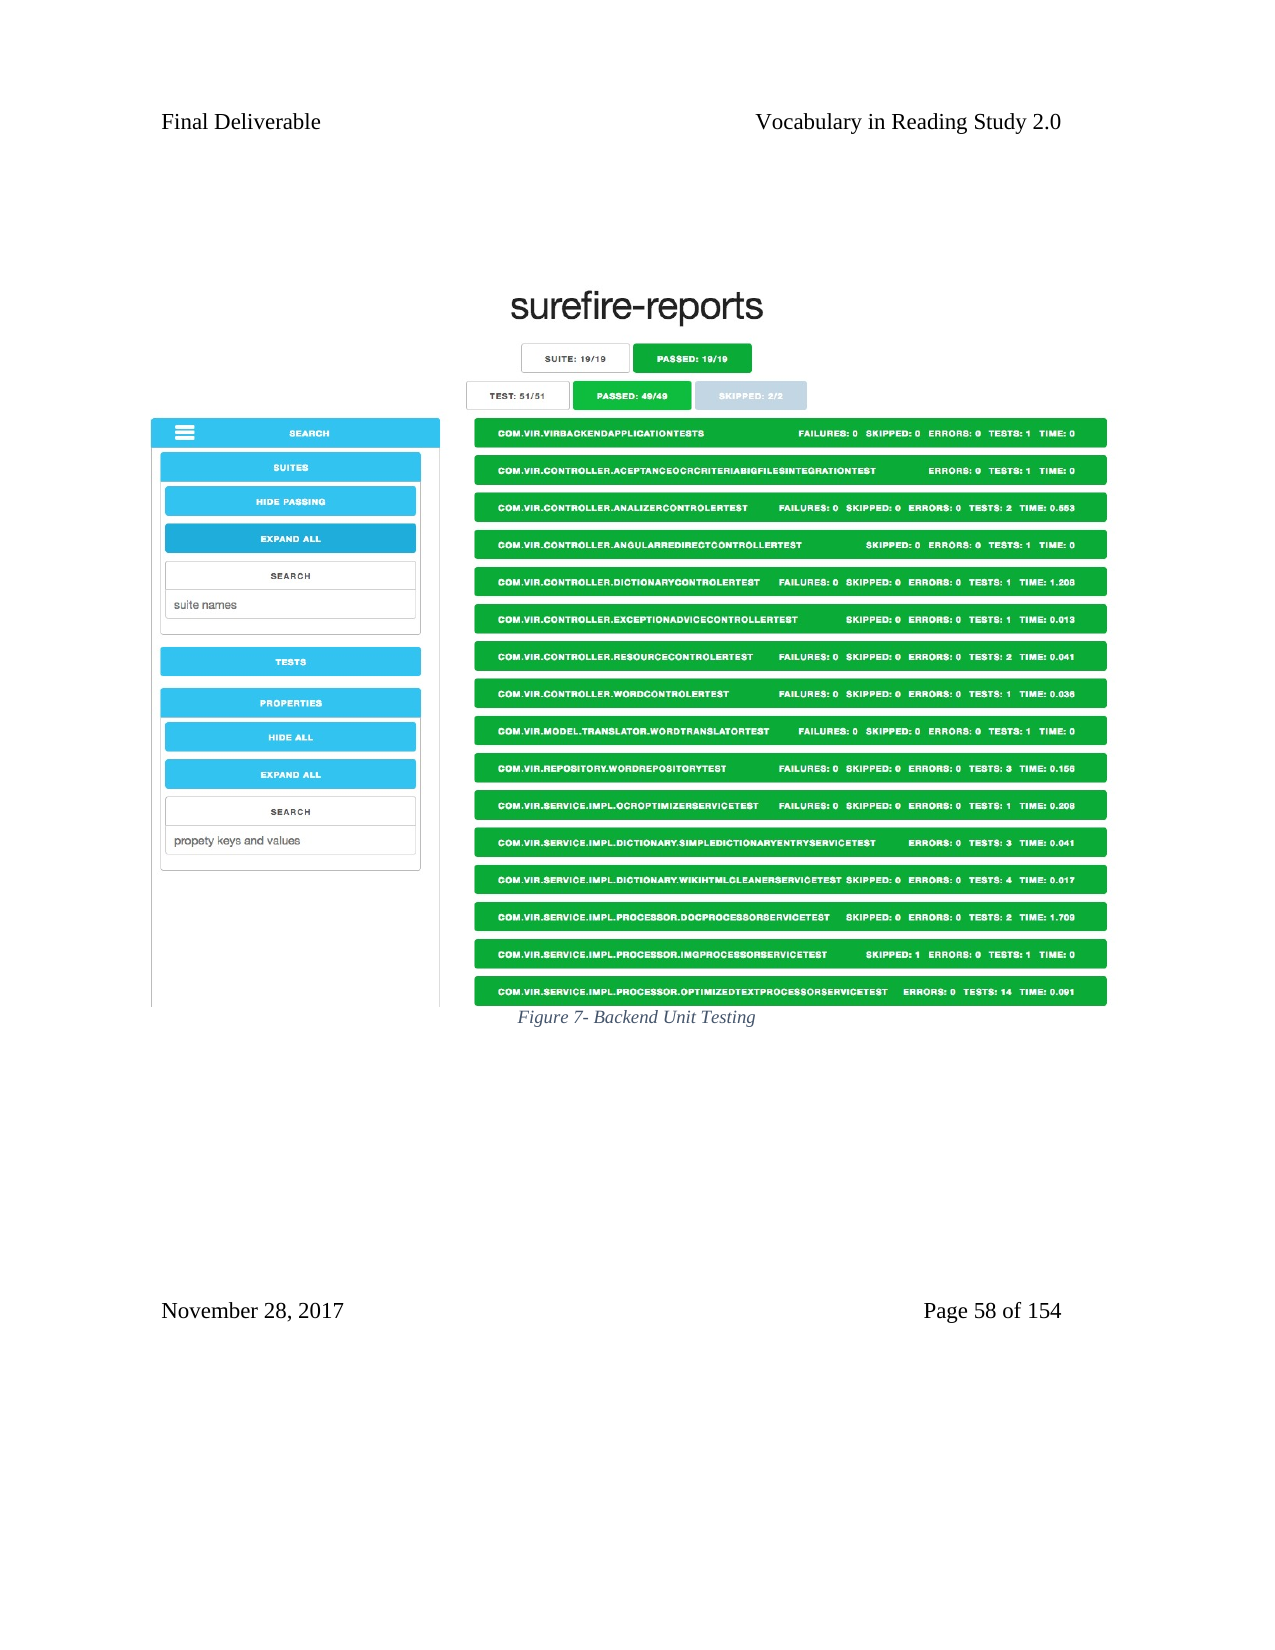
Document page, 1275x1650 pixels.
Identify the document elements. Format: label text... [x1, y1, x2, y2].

picture [150, 285, 1125, 1007]
